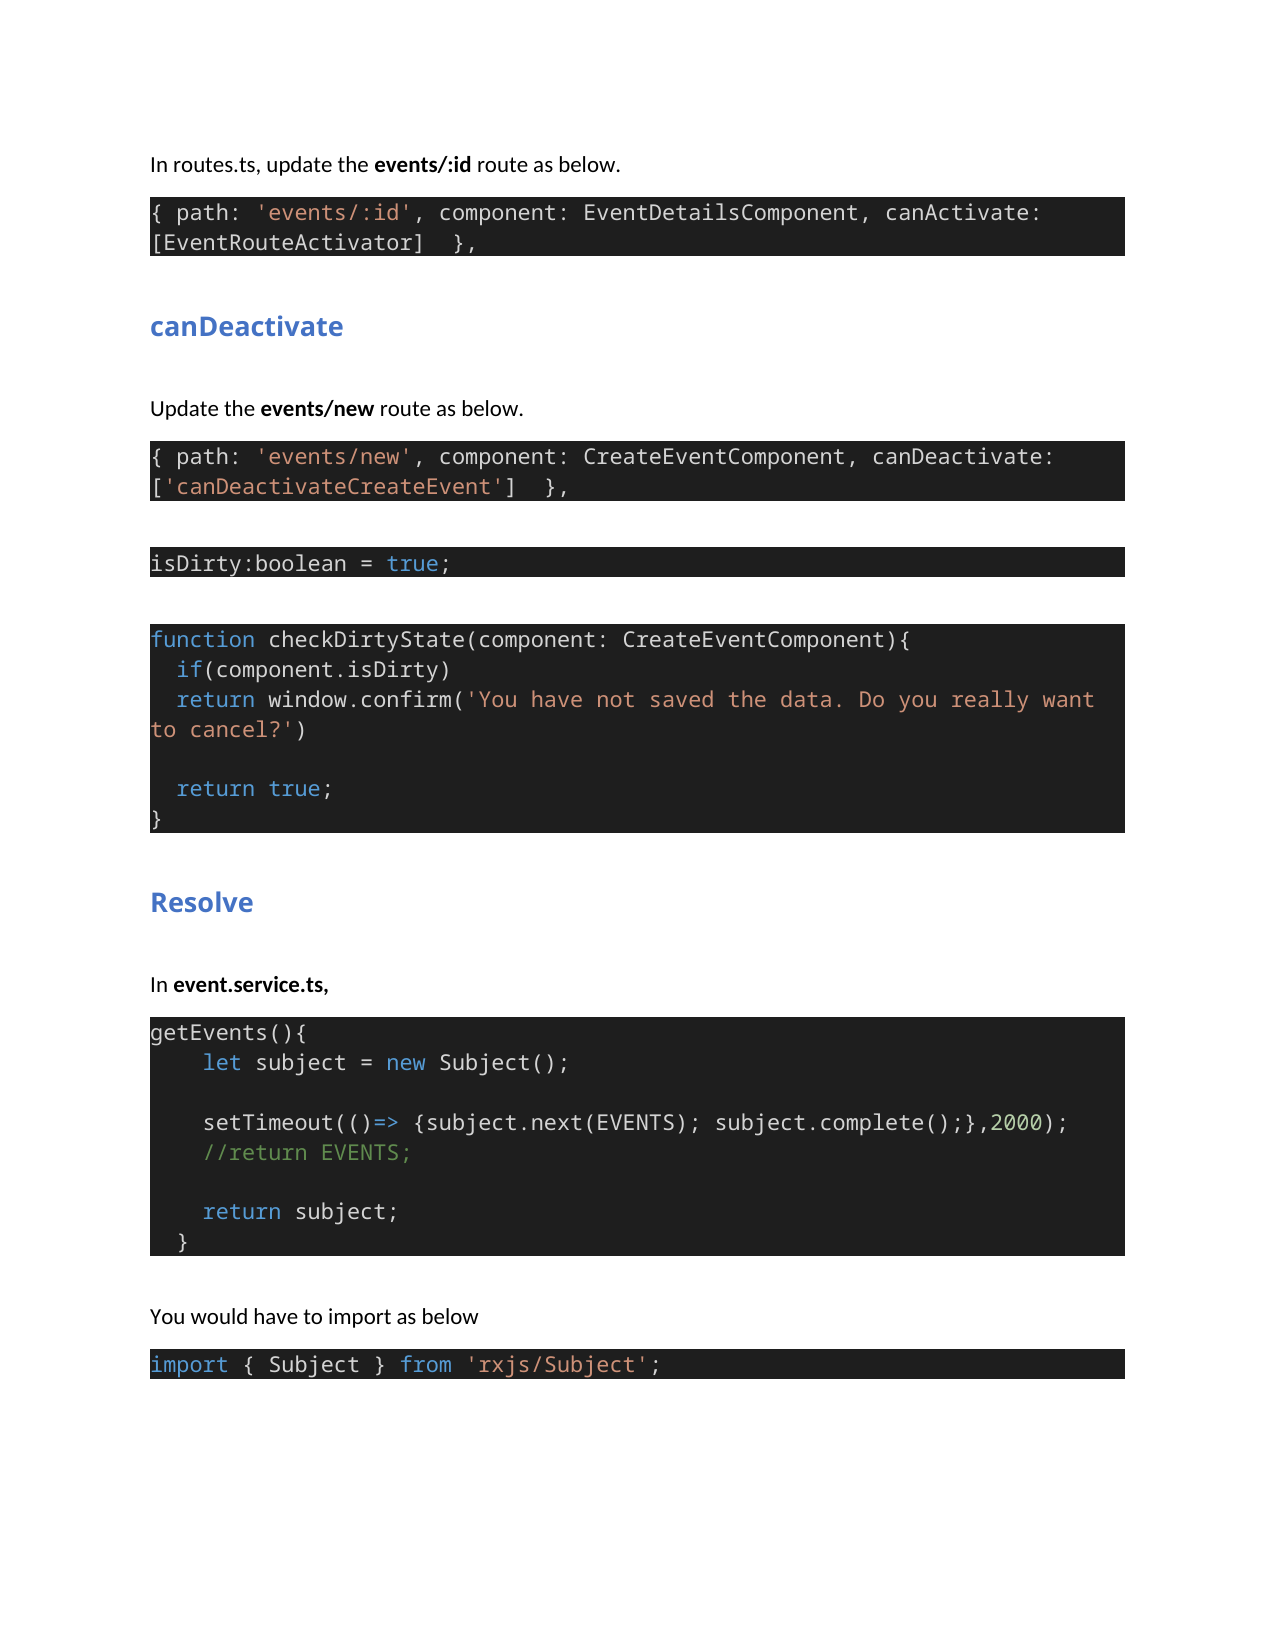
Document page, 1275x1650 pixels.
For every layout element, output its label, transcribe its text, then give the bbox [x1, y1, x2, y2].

text In routes.ts, update the events/:id route as below. [150, 150, 1125, 178]
text Update the events/new route as below. [150, 394, 1125, 422]
text return window.confirm('You have not saved the data. Do you really want to cancel?') [150, 684, 1125, 743]
text //return EVENTS; [150, 1136, 1125, 1166]
text { path: 'events/:id', component: EventDetailsComponent, canActivate: [EventRouteActivator] }, [150, 197, 1125, 256]
text return subject; [150, 1196, 1125, 1226]
text In event.service.ts, [150, 970, 1125, 998]
text { path: 'events/new', component: CreateEventComponent, canDeactivate: ['canDeactivateCreateEvent'] }, [150, 441, 1125, 501]
text You would have to import as below [150, 1302, 1125, 1331]
text } [150, 803, 1125, 833]
text } [150, 1226, 1125, 1256]
text if(component.isDirty) [150, 654, 1125, 684]
text isDirty:boolean = true; [150, 547, 1125, 577]
text getEvents(){ [150, 1017, 1125, 1047]
subtitle canDeactivate [150, 307, 1125, 344]
text return true; [150, 773, 1125, 803]
text let subject = new Subject(); [150, 1047, 1125, 1077]
text import { Subject } from 'rxjs/Subject'; [150, 1349, 1125, 1379]
subtitle Resolve [150, 884, 1125, 921]
text function checkDirtyState(component: CreateEventComponent){ [150, 624, 1125, 654]
text setTimeout(()=> {subject.next(EVENTS); subject.complete();},2000); [150, 1107, 1125, 1136]
